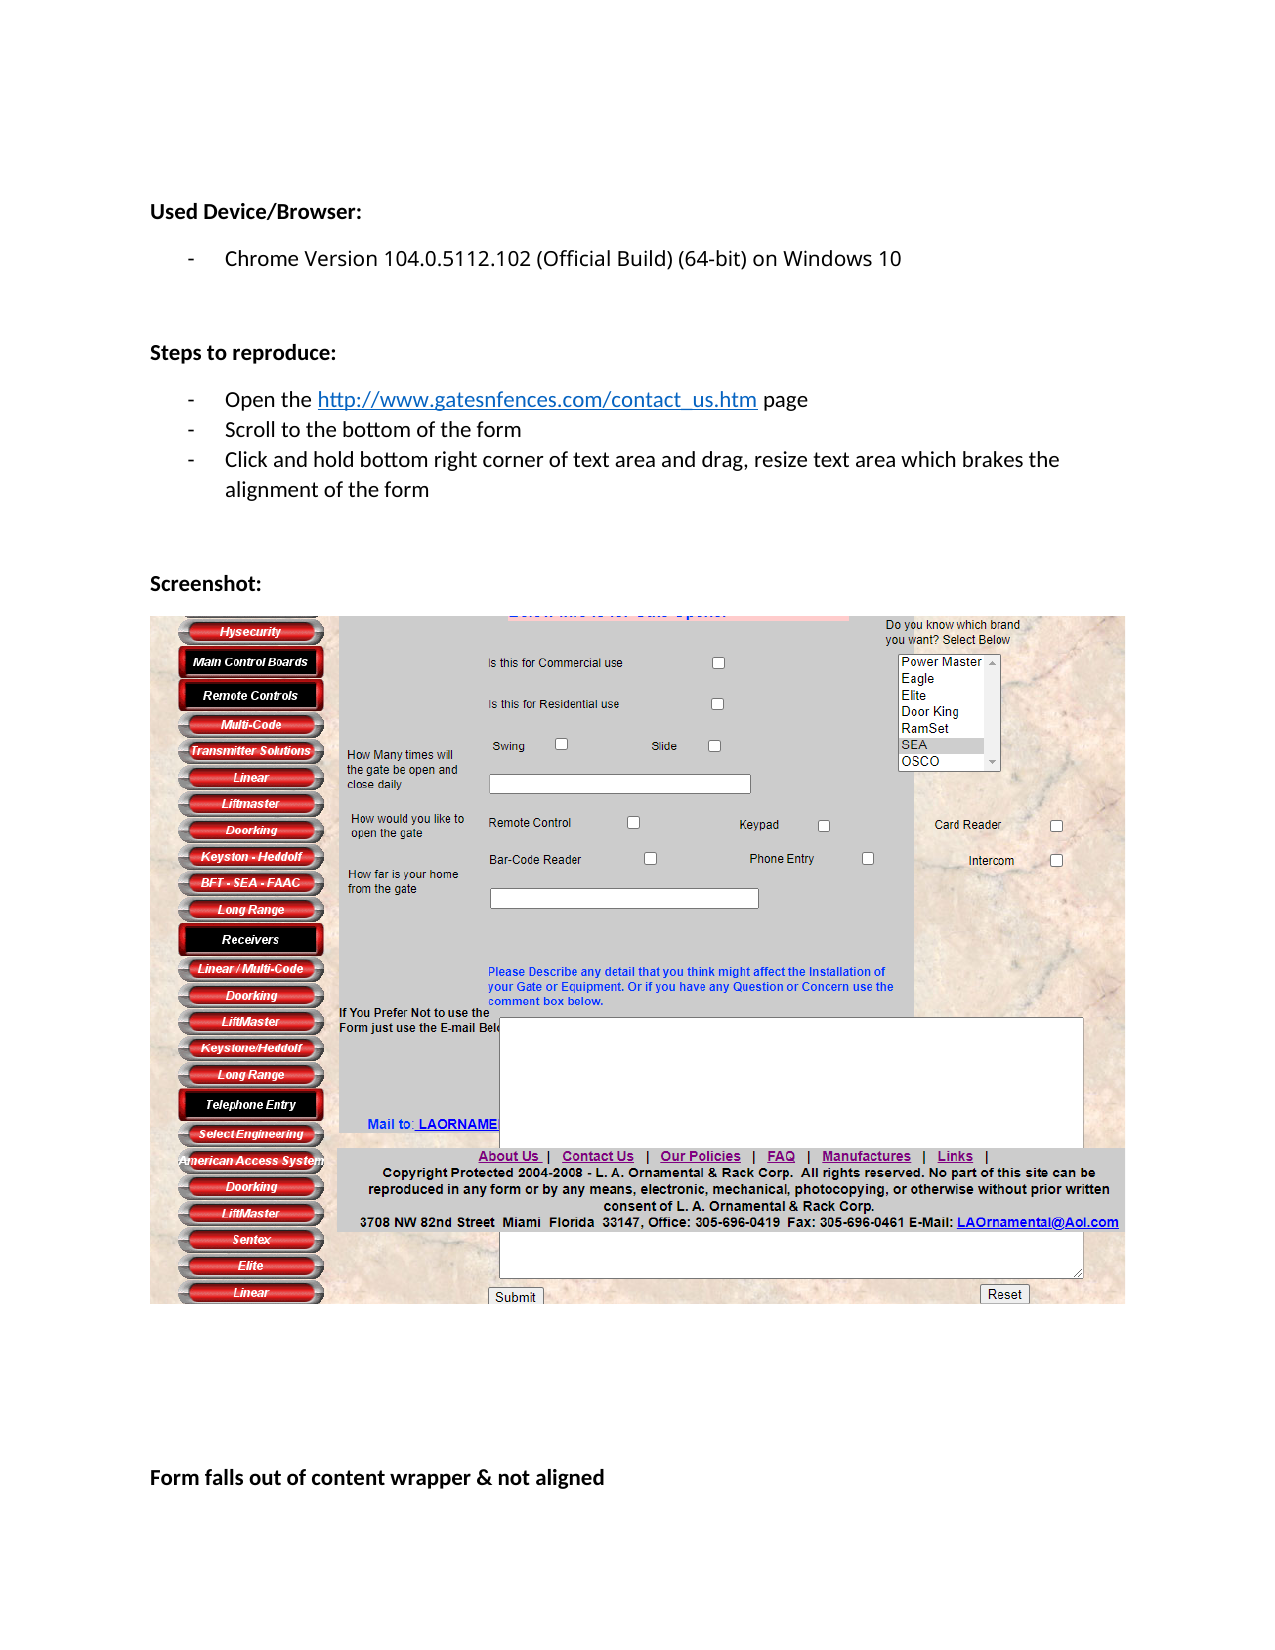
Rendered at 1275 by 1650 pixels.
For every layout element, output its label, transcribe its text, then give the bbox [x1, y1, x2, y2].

text Steps to reproduce: [150, 338, 1125, 366]
list Click and hold bottom right corner of text area and drag, resize text area which brakes the alignment of the form [187, 445, 1125, 503]
text Screenshot: [150, 569, 1125, 597]
text Form falls out of content wrapper & not aligned [150, 1463, 1125, 1492]
list Open the http://www.gatesnfences.com/contact_us.htm page [187, 385, 1125, 413]
picture [150, 616, 1125, 1304]
text Used Device/Browser: [150, 197, 1125, 225]
list Chrome Version 104.0.5112.102 (Official Build) (64-bit) on Windows 10 [187, 244, 1125, 272]
list Scroll to the bottom of the form [187, 415, 1125, 443]
